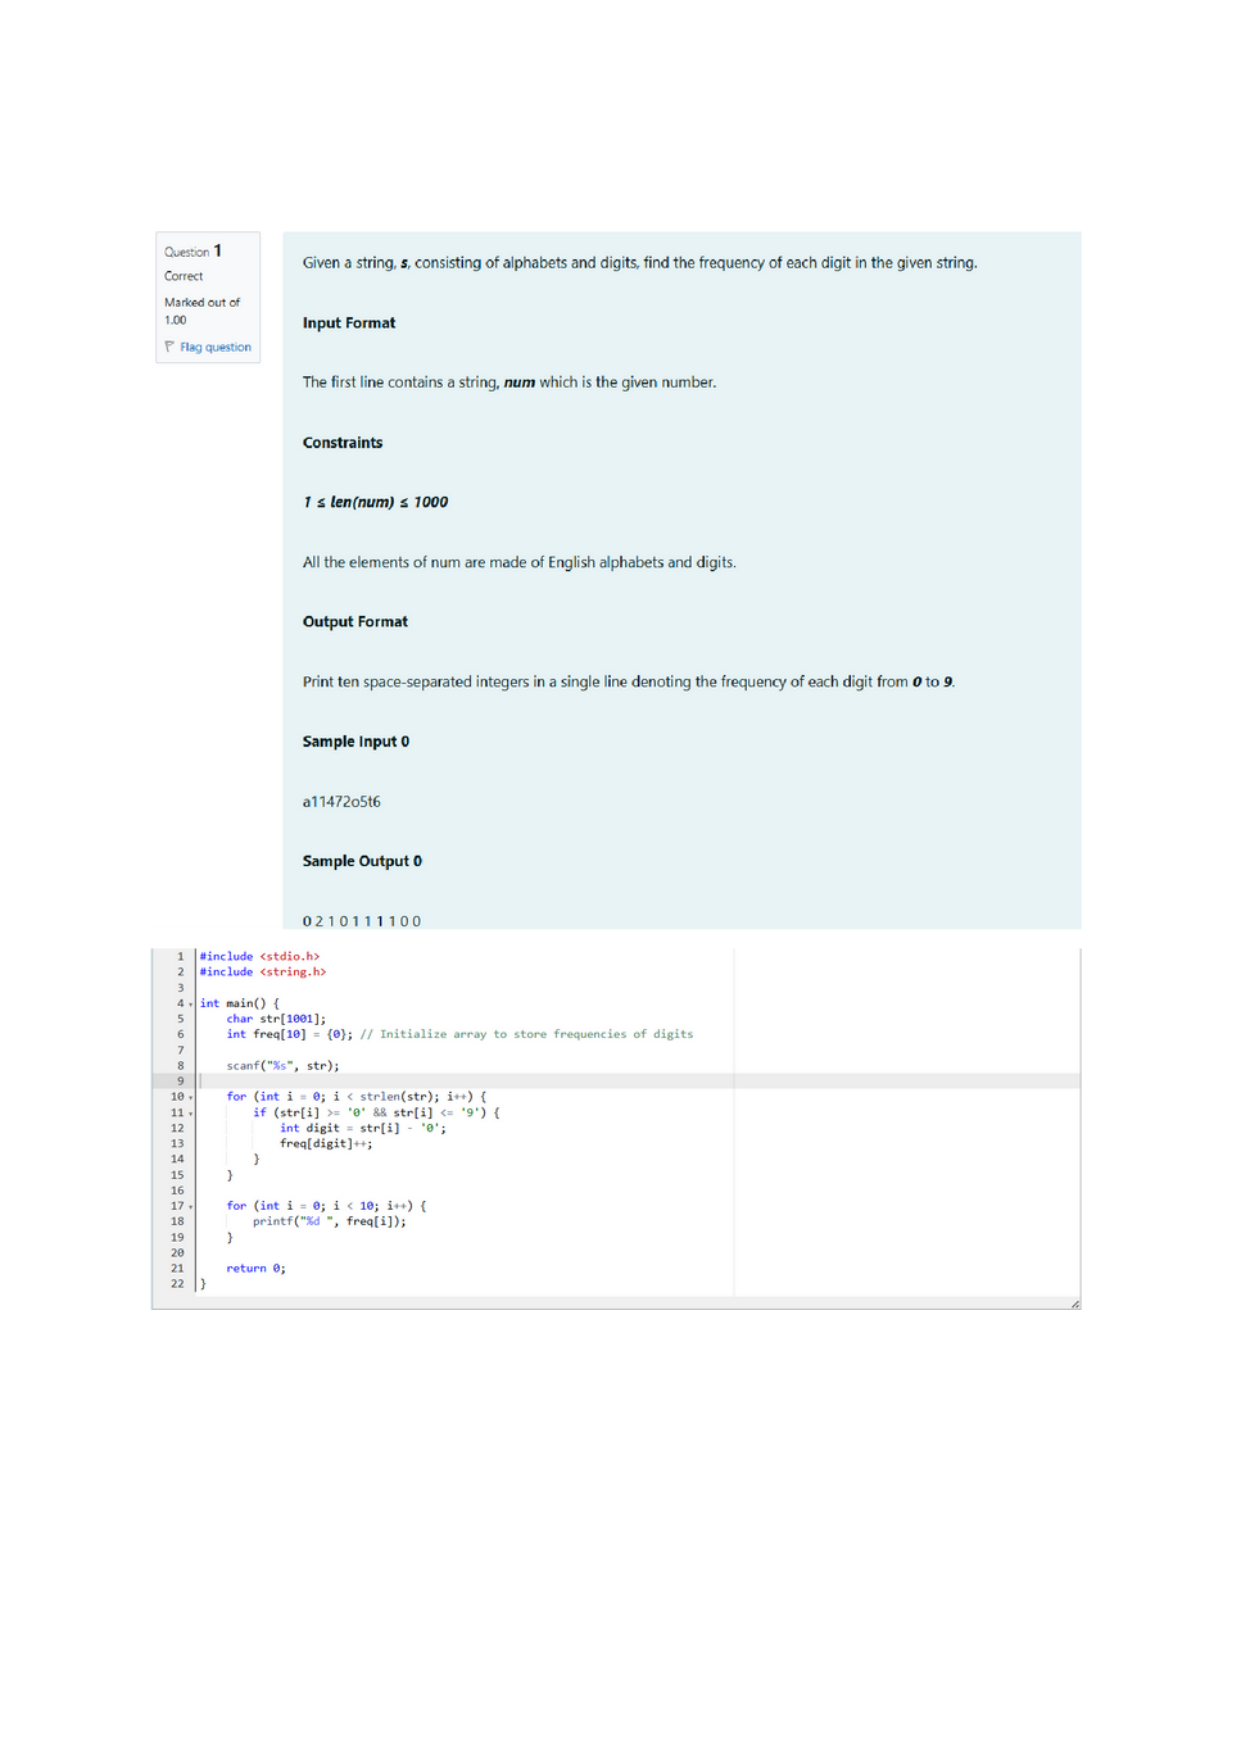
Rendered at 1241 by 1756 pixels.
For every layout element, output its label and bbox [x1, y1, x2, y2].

picture [150, 230, 1082, 1310]
